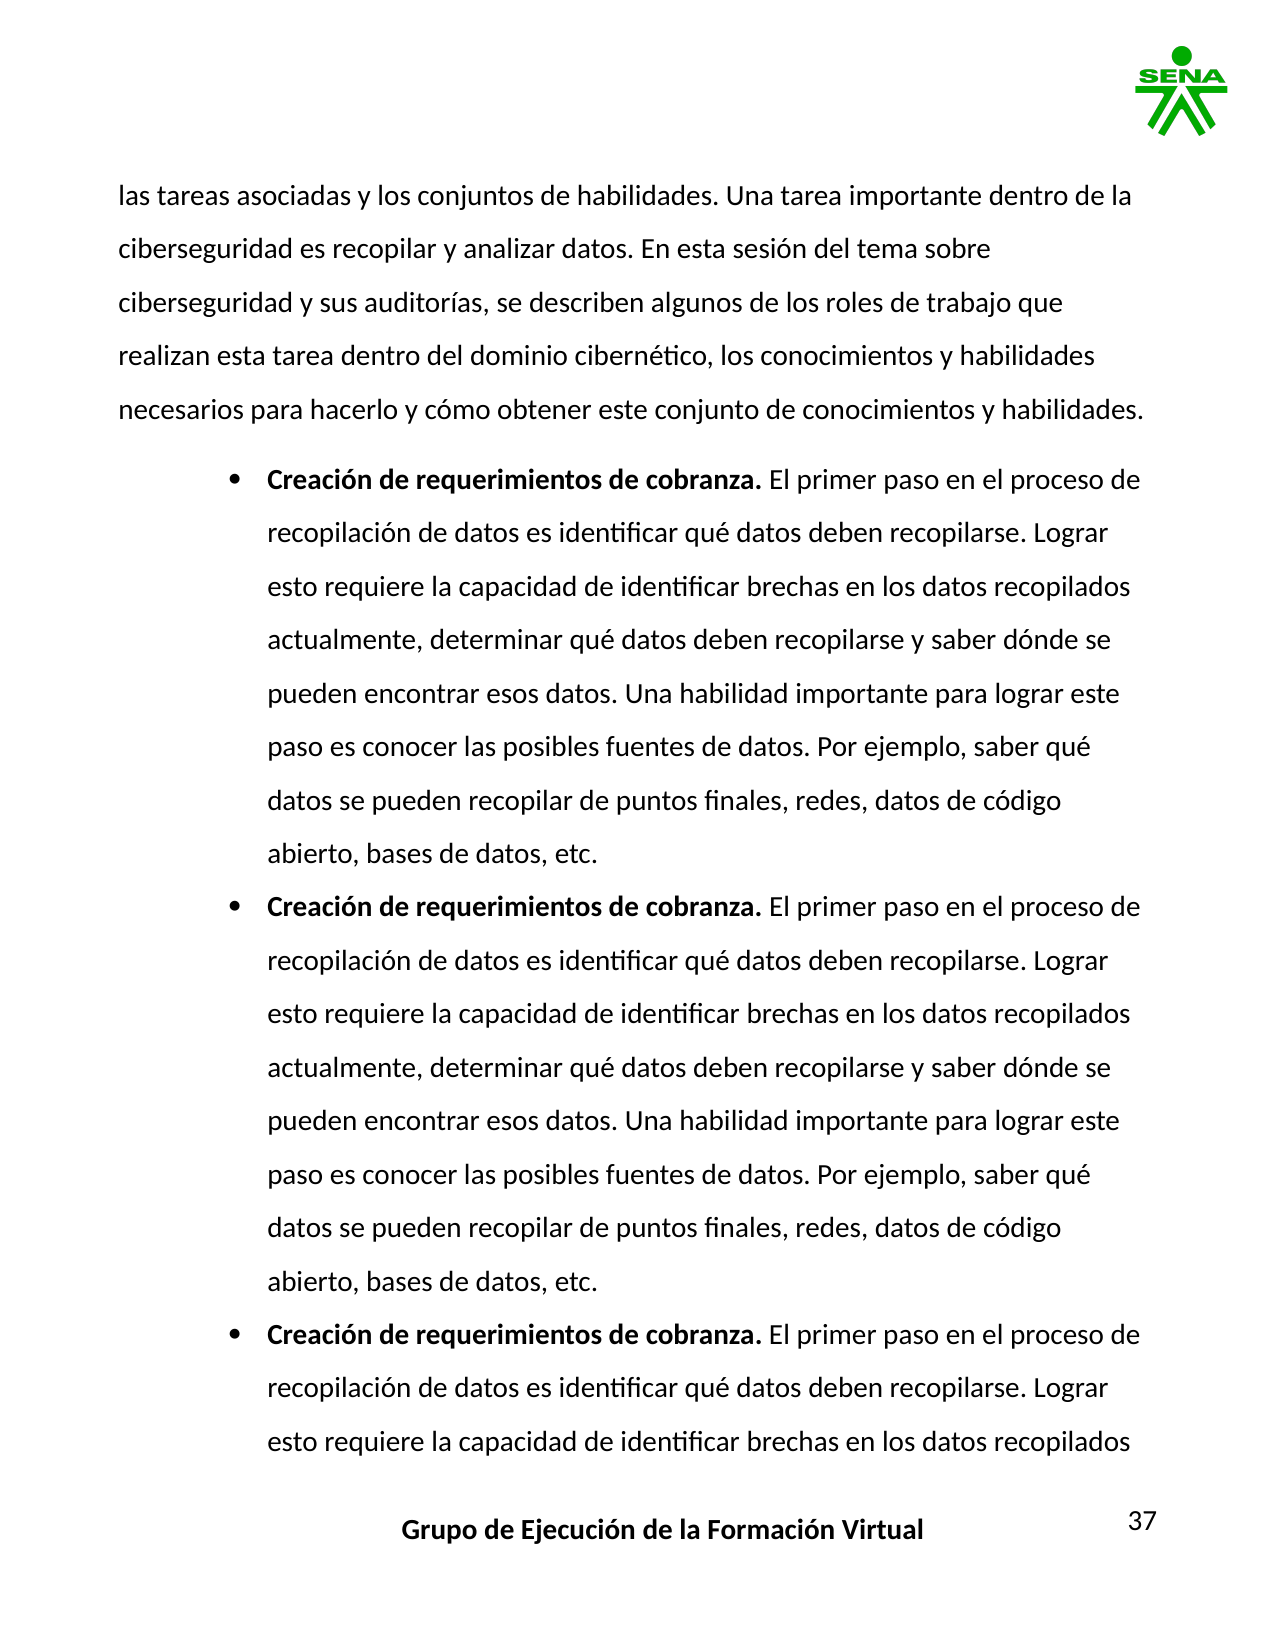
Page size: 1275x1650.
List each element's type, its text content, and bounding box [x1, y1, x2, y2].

picture [1135, 46, 1228, 136]
